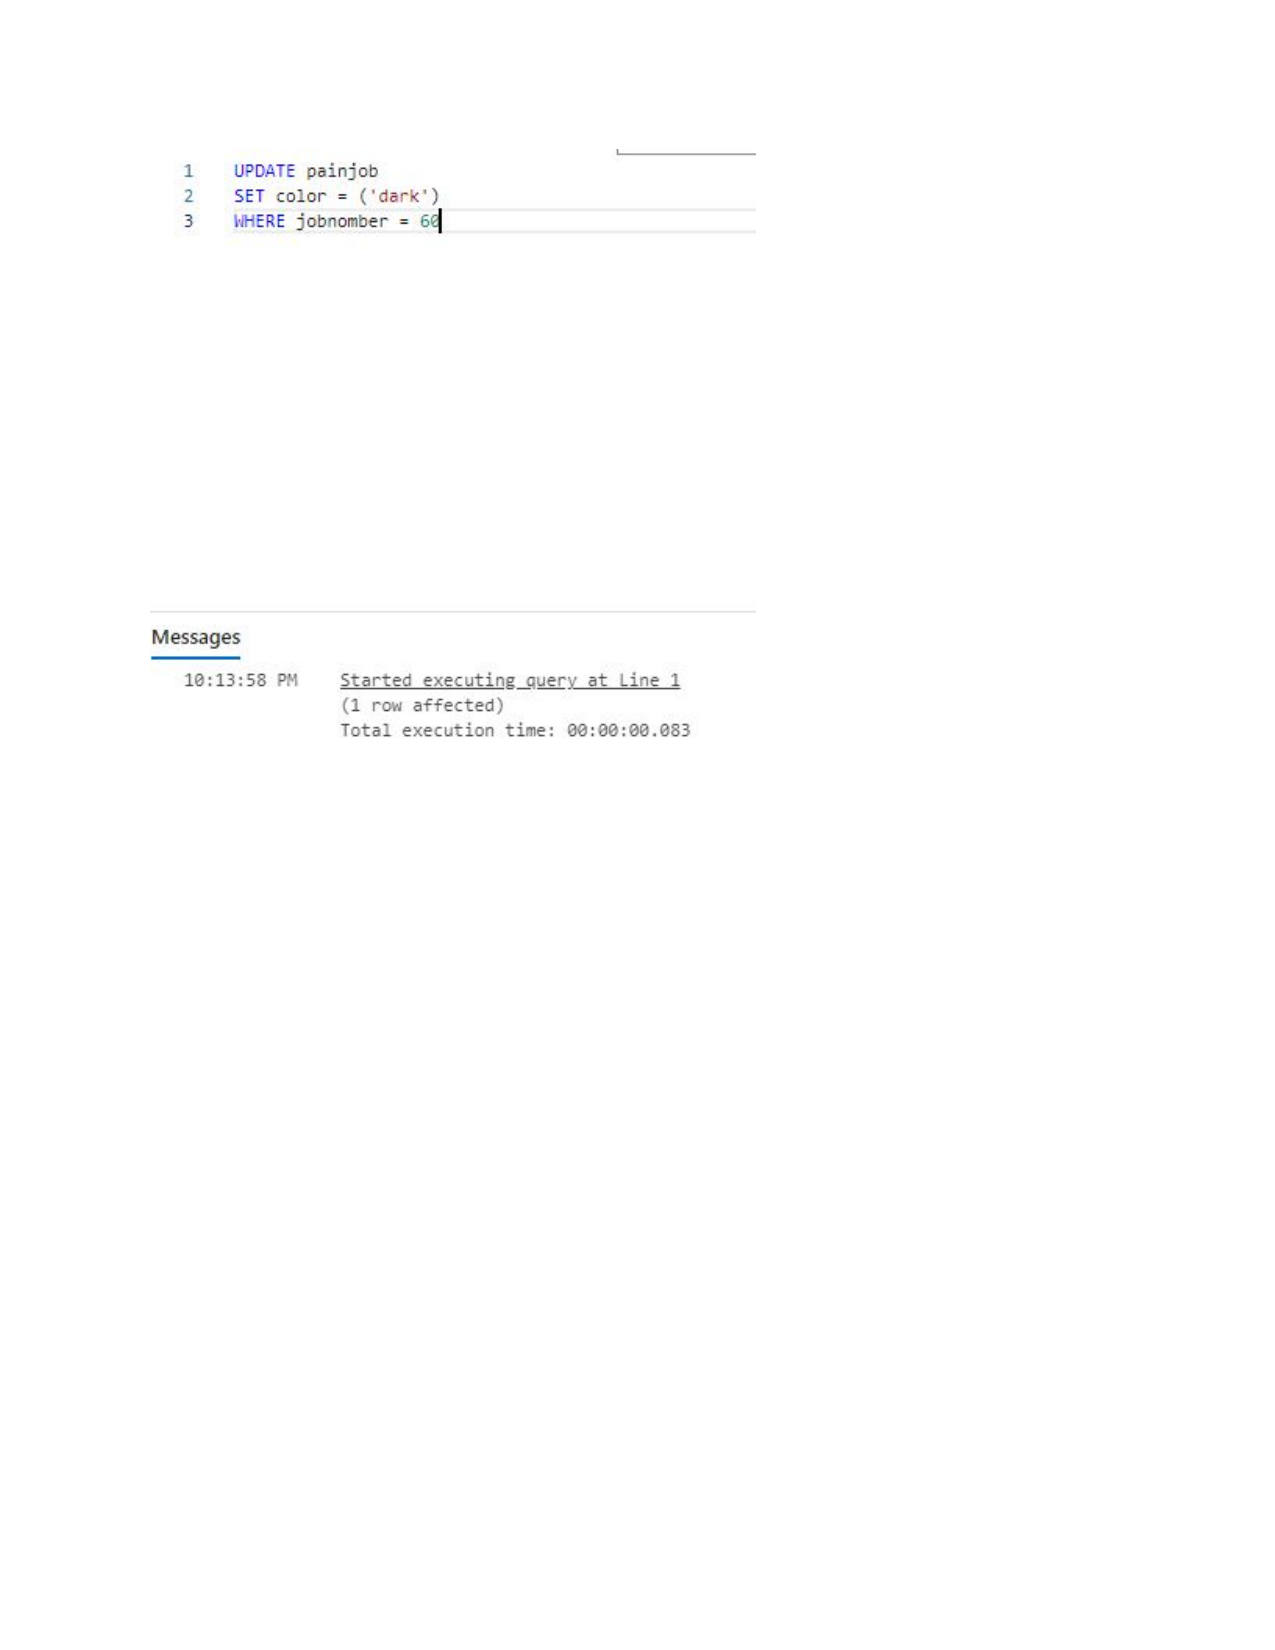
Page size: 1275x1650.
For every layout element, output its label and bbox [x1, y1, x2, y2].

picture [150, 149, 756, 815]
